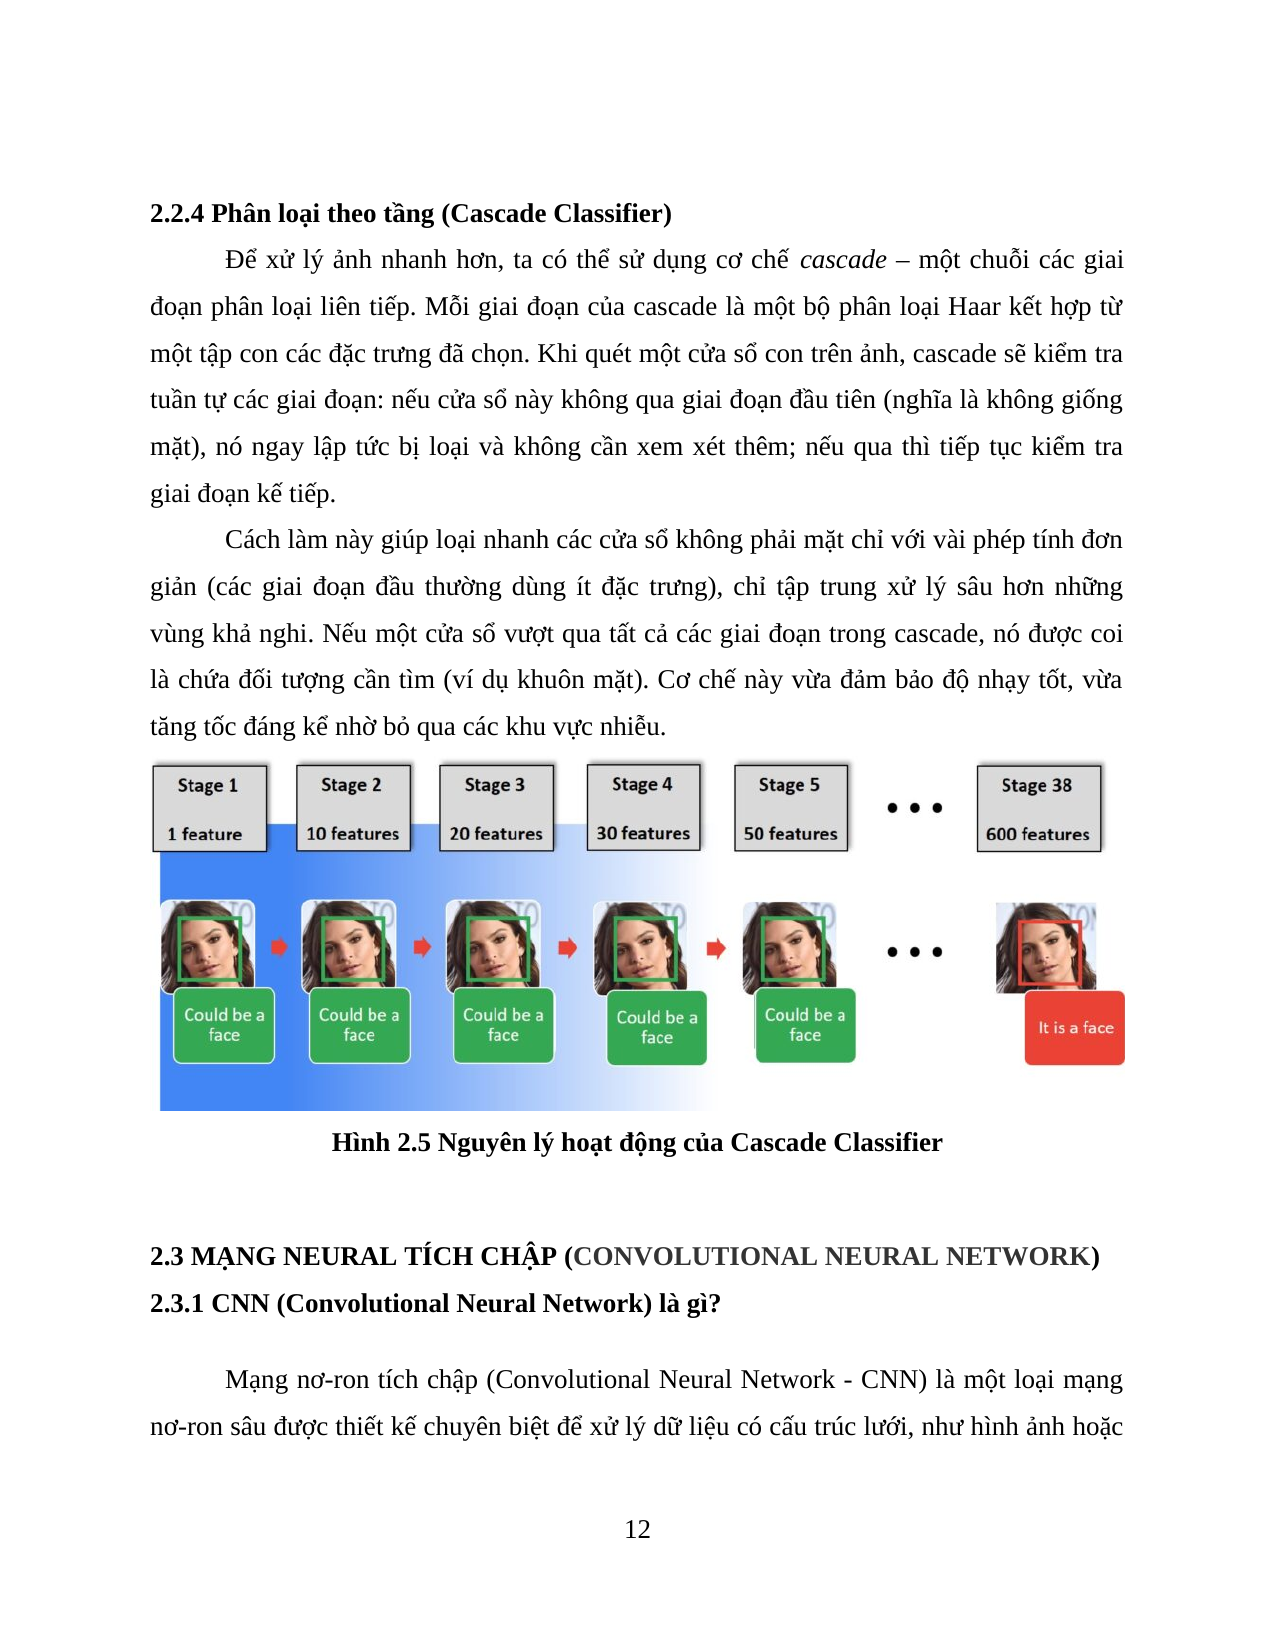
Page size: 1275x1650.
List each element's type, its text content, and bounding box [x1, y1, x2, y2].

subtitle Phân loại theo tầng (Cascade Classifier) [150, 290, 1125, 321]
text Hình 2.5 Nguyên lý hoạt động của Cascade Classifier [150, 1220, 1125, 1251]
picture [150, 850, 1125, 1205]
text Cách làm này giúp loại nhanh các cửa sổ không phải mặt chỉ với vài phép tính đơn giản (các giai đoạn đầu thường dùng ít đặc trưng), chỉ tập trung xử lý sâu hơn những vùng khả nghi. Nếu một cửa sổ vượt qua tất cả các giai đoạn trong cascade, nó được coi là chứa đối tượng cần tìm (ví dụ khuôn mặt). Cơ chế này vừa đảm bảo độ nhạy tốt, vừa tăng tốc đáng kể nhờ bỏ qua các khu vực nhiễu. [150, 617, 1125, 834]
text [150, 150, 1125, 228]
text Để xử lý ảnh nhanh hơn, ta có thể sử dụng cơ chế cascade – một chuỗi các giai đoạn phân loại liên tiếp. Mỗi giai đoạn của cascade là một bộ phân loại Haar kết hợp từ một tập con các đặc trưng đã chọn. Khi quét một cửa sổ con trên ảnh, cascade sẽ kiểm tra tuần tự các giai đoạn: nếu cửa sổ này không qua giai đoạn đầu tiên (nghĩa là không giống mặt), nó ngay lập tức bị loại và không cần xem xét thêm; nếu qua thì tiếp tục kiểm tra giai đoạn kế tiếp. [150, 337, 1125, 601]
